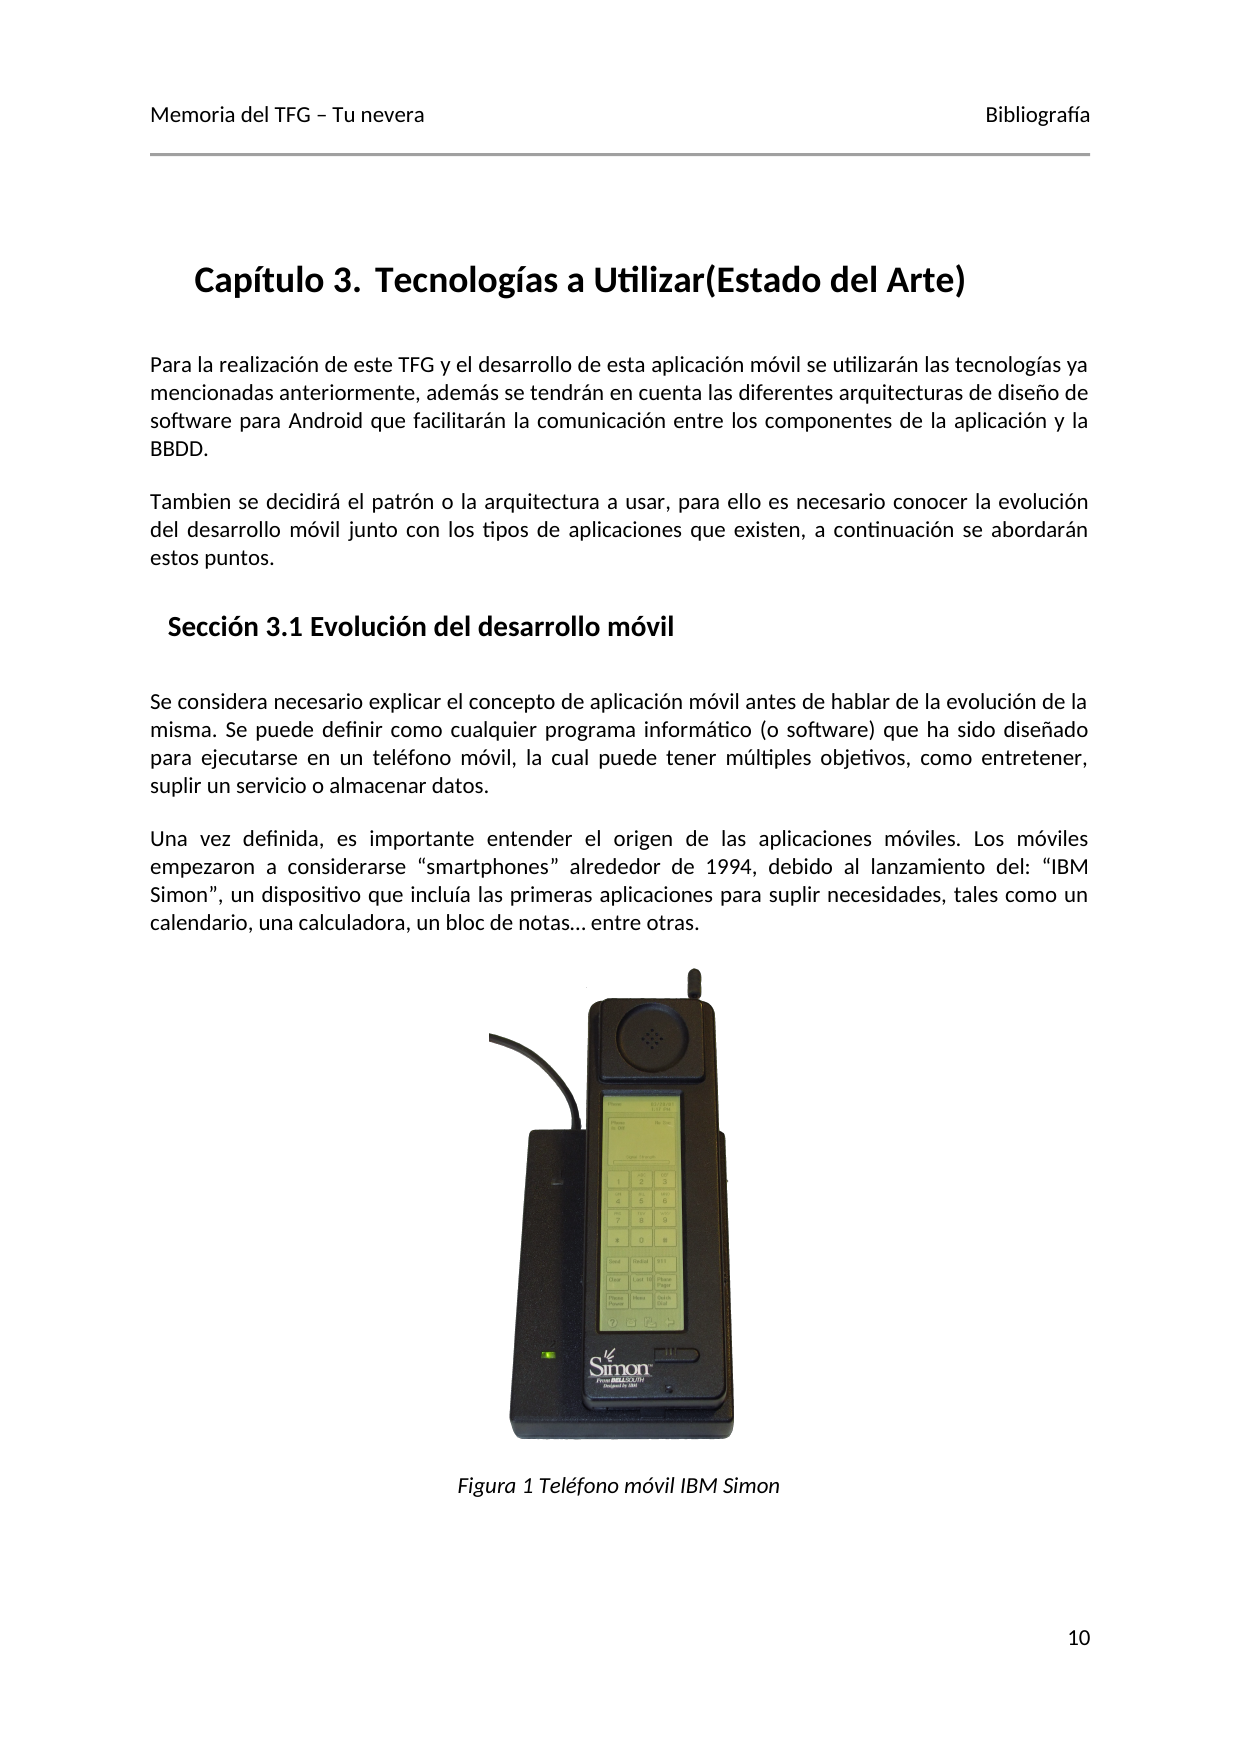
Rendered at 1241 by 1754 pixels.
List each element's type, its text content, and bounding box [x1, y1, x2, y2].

text Para la realización de este TFG y el desarrollo de esta aplicación móvil se utilizarán las tecnologías ya mencionadas anteriormente, además se tendrán en cuenta las diferentes arquitecturas de diseño de software para Android que facilitarán la comunicación entre los componentes de la aplicación y la BBDD. [150, 350, 1090, 462]
subtitle Evolución del desarrollo móvil [168, 608, 1090, 644]
text Figura 1 Teléfono móvil IBM Simon [150, 1471, 1090, 1499]
text Se considera necesario explicar el concepto de aplicación móvil antes de hablar de la evolución de la misma. Se puede definir como cualquier programa informático (o software) que ha sido diseñado para ejecutarse en un teléfono móvil, la cual puede tener múltiples objetivos, como entretener, suplir un servicio o almacenar datos. [150, 687, 1090, 799]
picture [489, 961, 752, 1447]
text Tambien se decidirá el patrón o la arquitectura a usar, para ello es necesario conocer la evolución del desarrollo móvil junto con los tipos de aplicaciones que existen, a continuación se abordarán estos puntos. [150, 487, 1090, 571]
text Una vez definida, es importante entender el origen de las aplicaciones móviles. Los móviles empezaron a considerarse “smartphones” alrededor de 1994, debido al lanzamiento del: “IBM Simon”, un dispositivo que incluía las primeras aplicaciones para suplir necesidades, tales como un calendario, una calculadora, un bloc de notas… entre otras. [150, 824, 1090, 936]
subtitle Tecnologías a Utilizar(Estado del Arte) [194, 256, 1090, 302]
